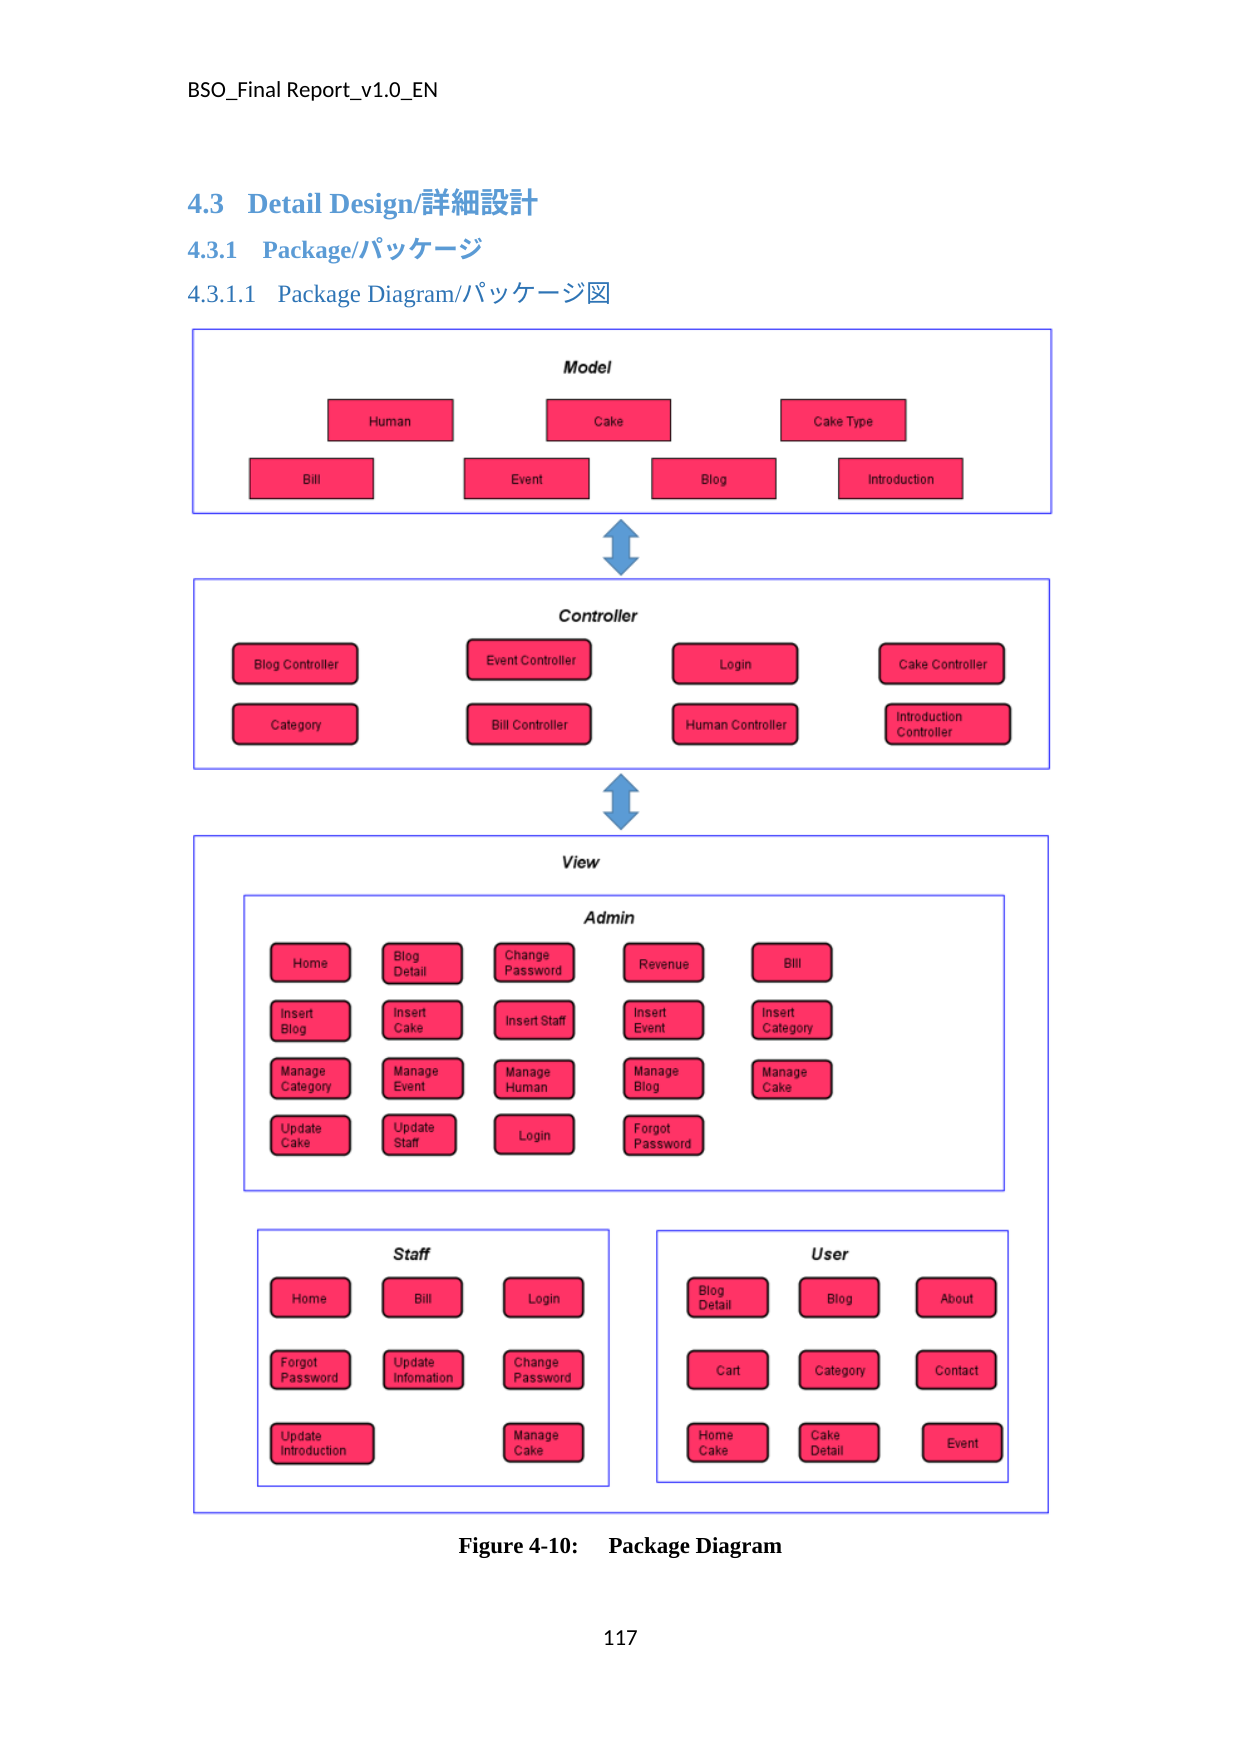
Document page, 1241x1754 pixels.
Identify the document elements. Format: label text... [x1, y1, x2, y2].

subtitle Package Diagram/パッケージ図 [187, 273, 1053, 309]
text Package Diagram [187, 1532, 1053, 1558]
picture [187, 320, 1053, 1522]
subtitle Package/パッケージ [187, 230, 1053, 266]
subtitle Detail Design/詳細設計 [187, 180, 1053, 222]
